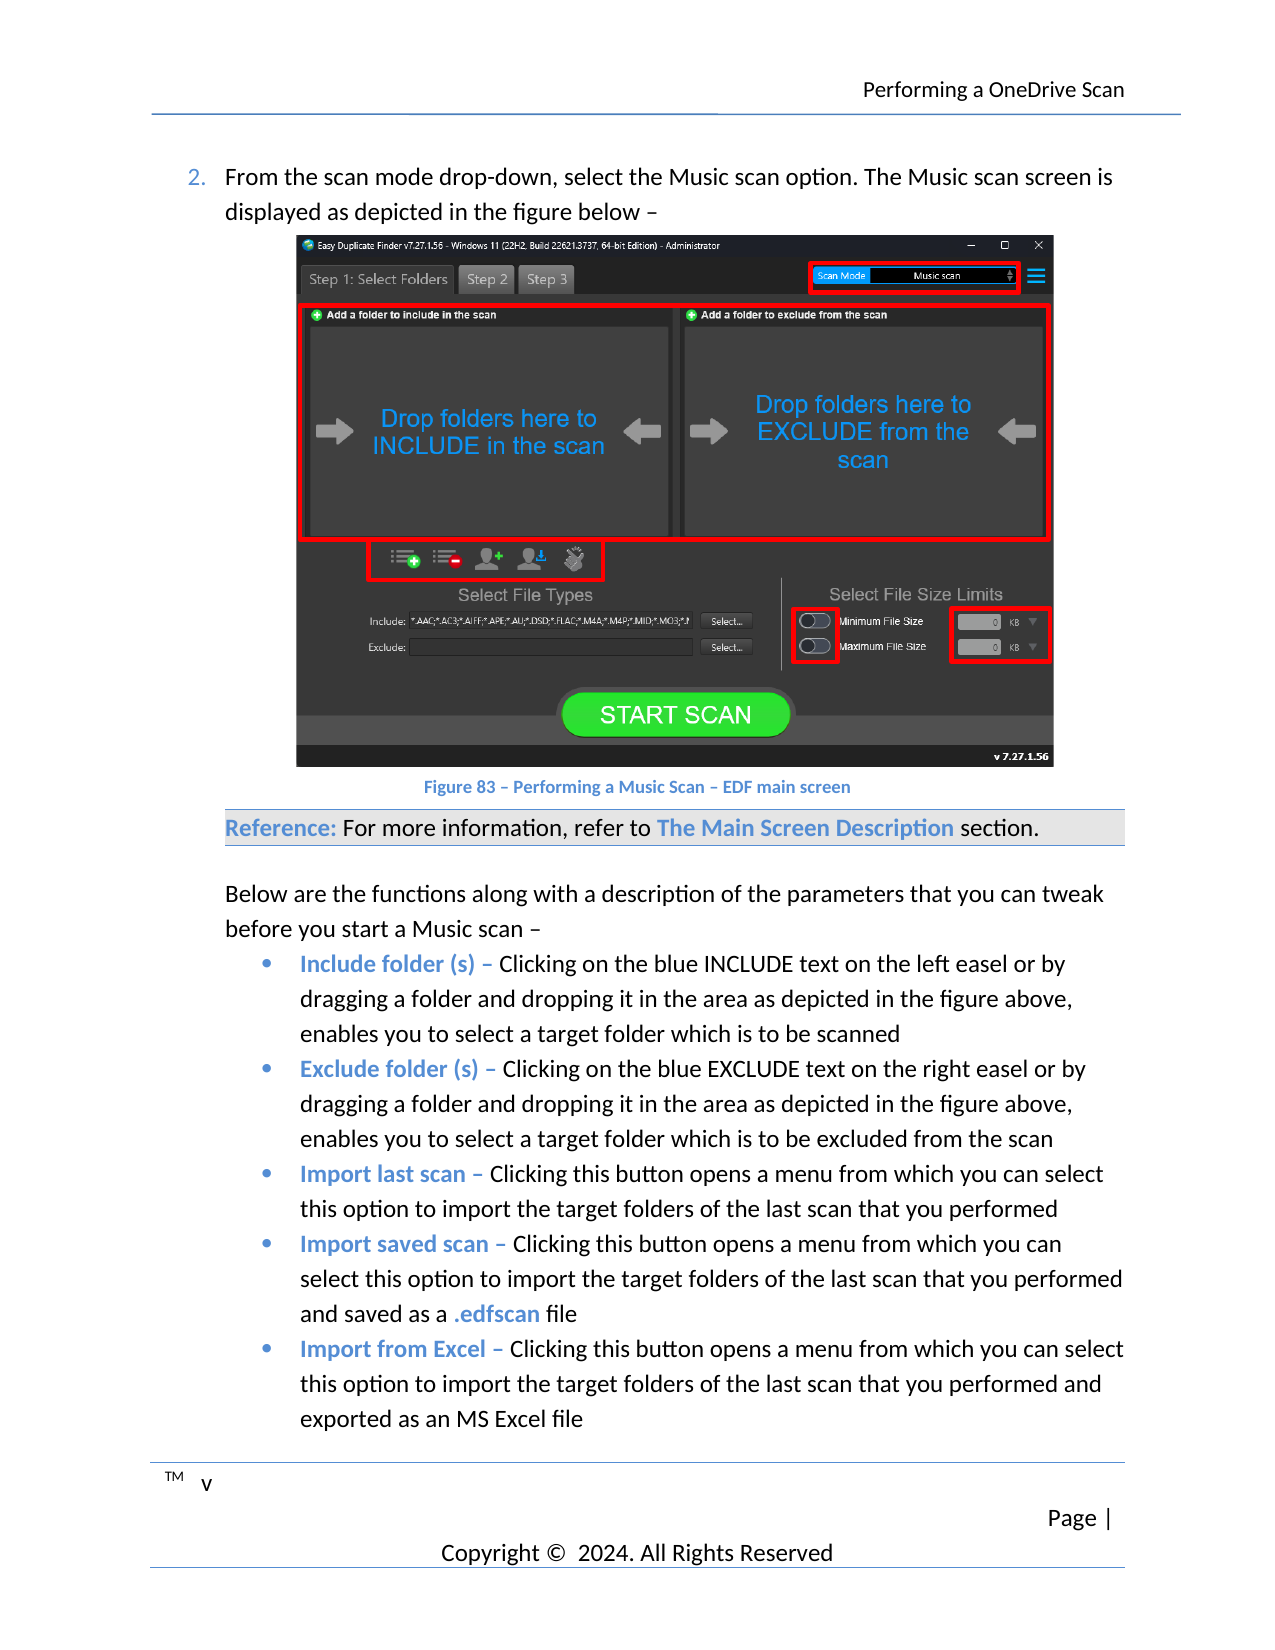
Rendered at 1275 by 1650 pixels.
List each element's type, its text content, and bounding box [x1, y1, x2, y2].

list Import from Excel – Clicking this button opens a menu from which you can select this option to import the target folders of the last scan that you performed and exported as an MS Excel file [262, 1333, 1125, 1434]
list From the scan mode drop-down, select the Music scan option. The Music scan screen is displayed as depicted in the figure below – [187, 161, 1125, 227]
list Include folder (s) – Clicking on the blue INCLUDE text on the left easel or by dragging a folder and dropping it in the area as depicted in the figure above, enables you to select a target folder which is to be scanned [262, 948, 1125, 1049]
text Reference: For more information, refer to The Main Screen Description section. [225, 810, 1125, 845]
list Below are the functions along with a description of the parameters that you can tweak before you start a Music scan – [225, 878, 1125, 944]
list Import last scan – Clicking this button opens a menu from which you can select this option to import the target folders of the last scan that you performed [262, 1158, 1125, 1224]
list Exclude folder (s) – Clicking on the blue EXCLUDE text on the right easel or by dragging a folder and dropping it in the area as depicted in the figure above, enables you to select a target folder which is to be excluded from the scan [262, 1053, 1125, 1154]
picture [296, 235, 1054, 767]
list Import saved scan – Clicking this button opens a menu from which you can select this option to import the target folders of the last scan that you performed and saved as a .edfscan file [262, 1228, 1125, 1329]
